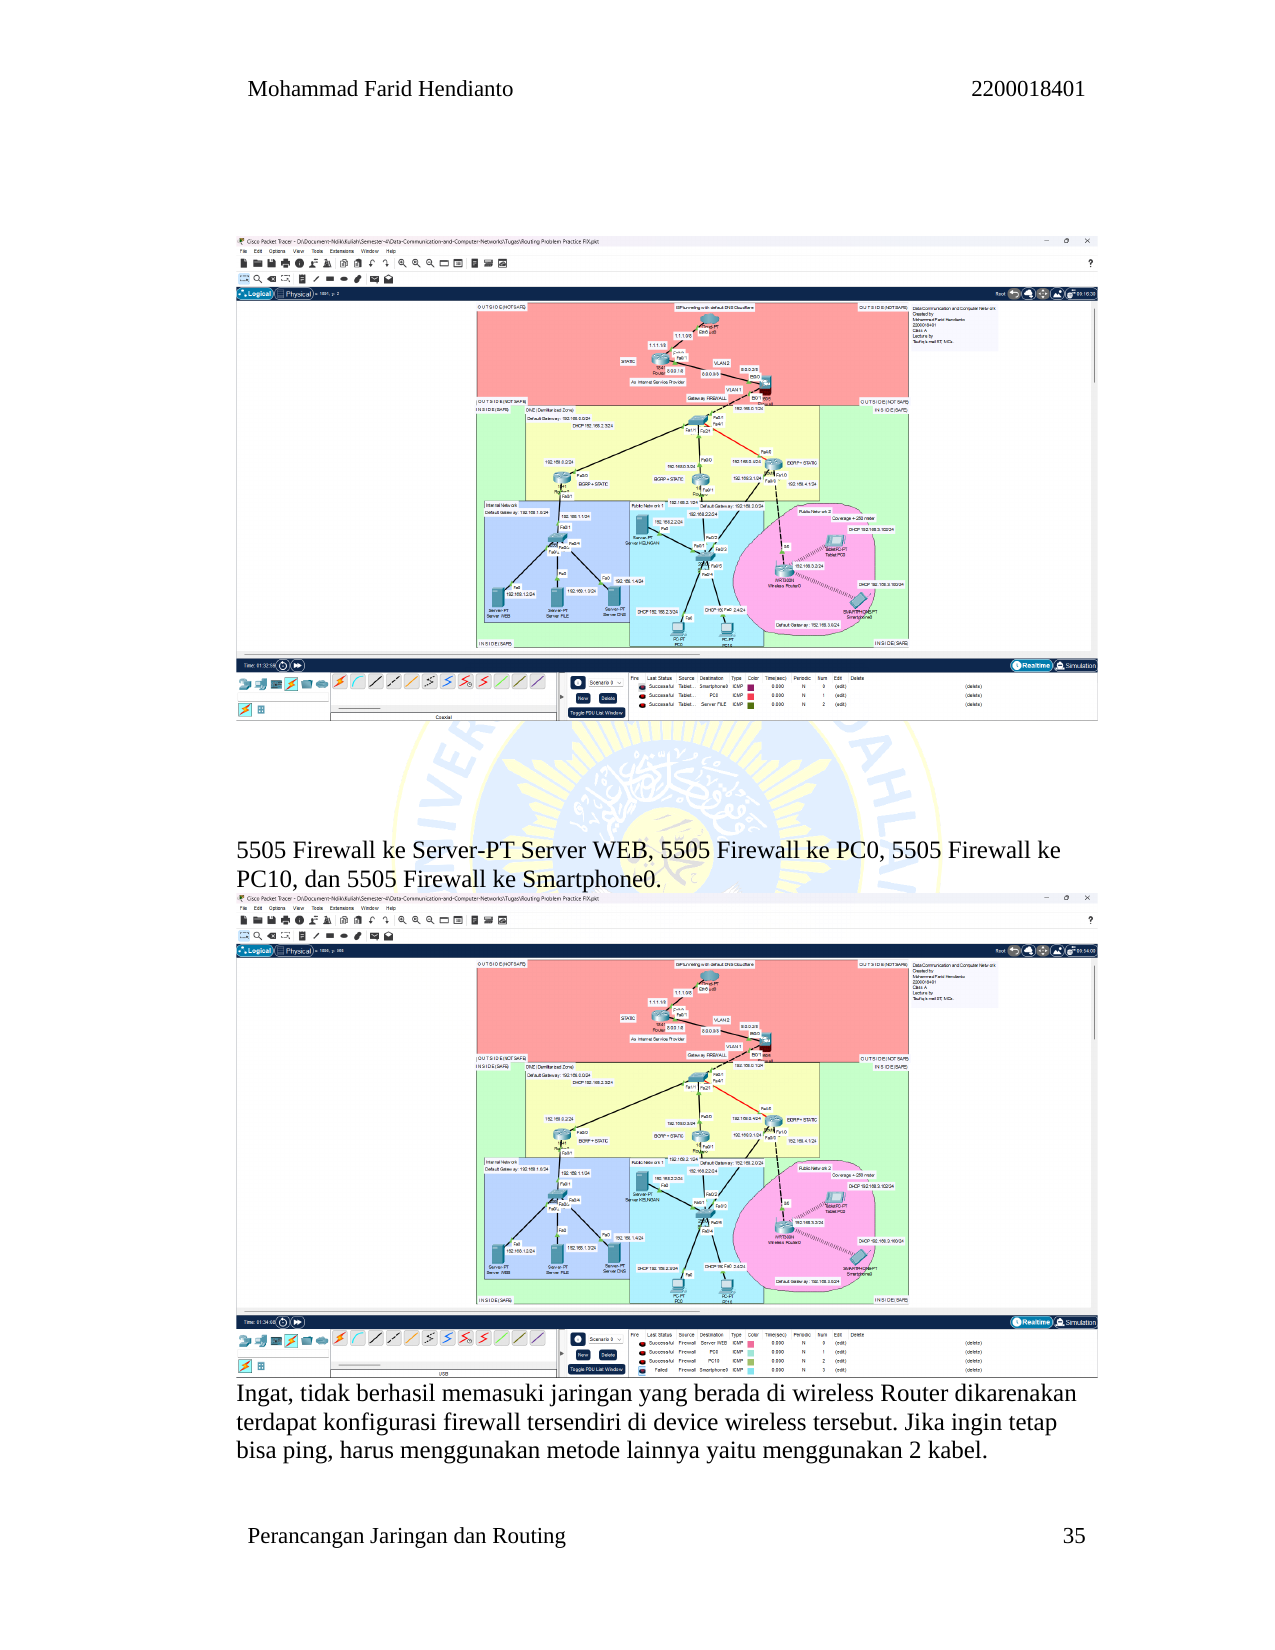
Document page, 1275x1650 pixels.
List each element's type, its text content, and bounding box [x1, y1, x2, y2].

picture [253, 293, 270, 297]
text Ingat, tidak berhasil memasuki jaringan yang berada di wireless Router dikarenakan terdapat konfigurasi firewall tersendiri di device wireless tersebut. Jika ingin tetap bisa ping, harus menggunakan metode lainnya yaitu menggunakan 2 kabel. [236, 1378, 1098, 1464]
picture [236, 236, 1098, 721]
picture [236, 893, 1098, 1378]
text 5505 Firewall ke Server-PT Server WEB, 5505 Firewall ke PC0, 5505 Firewall ke PC10, dan 5505 Firewall ke Smartphone0. [236, 836, 1098, 893]
